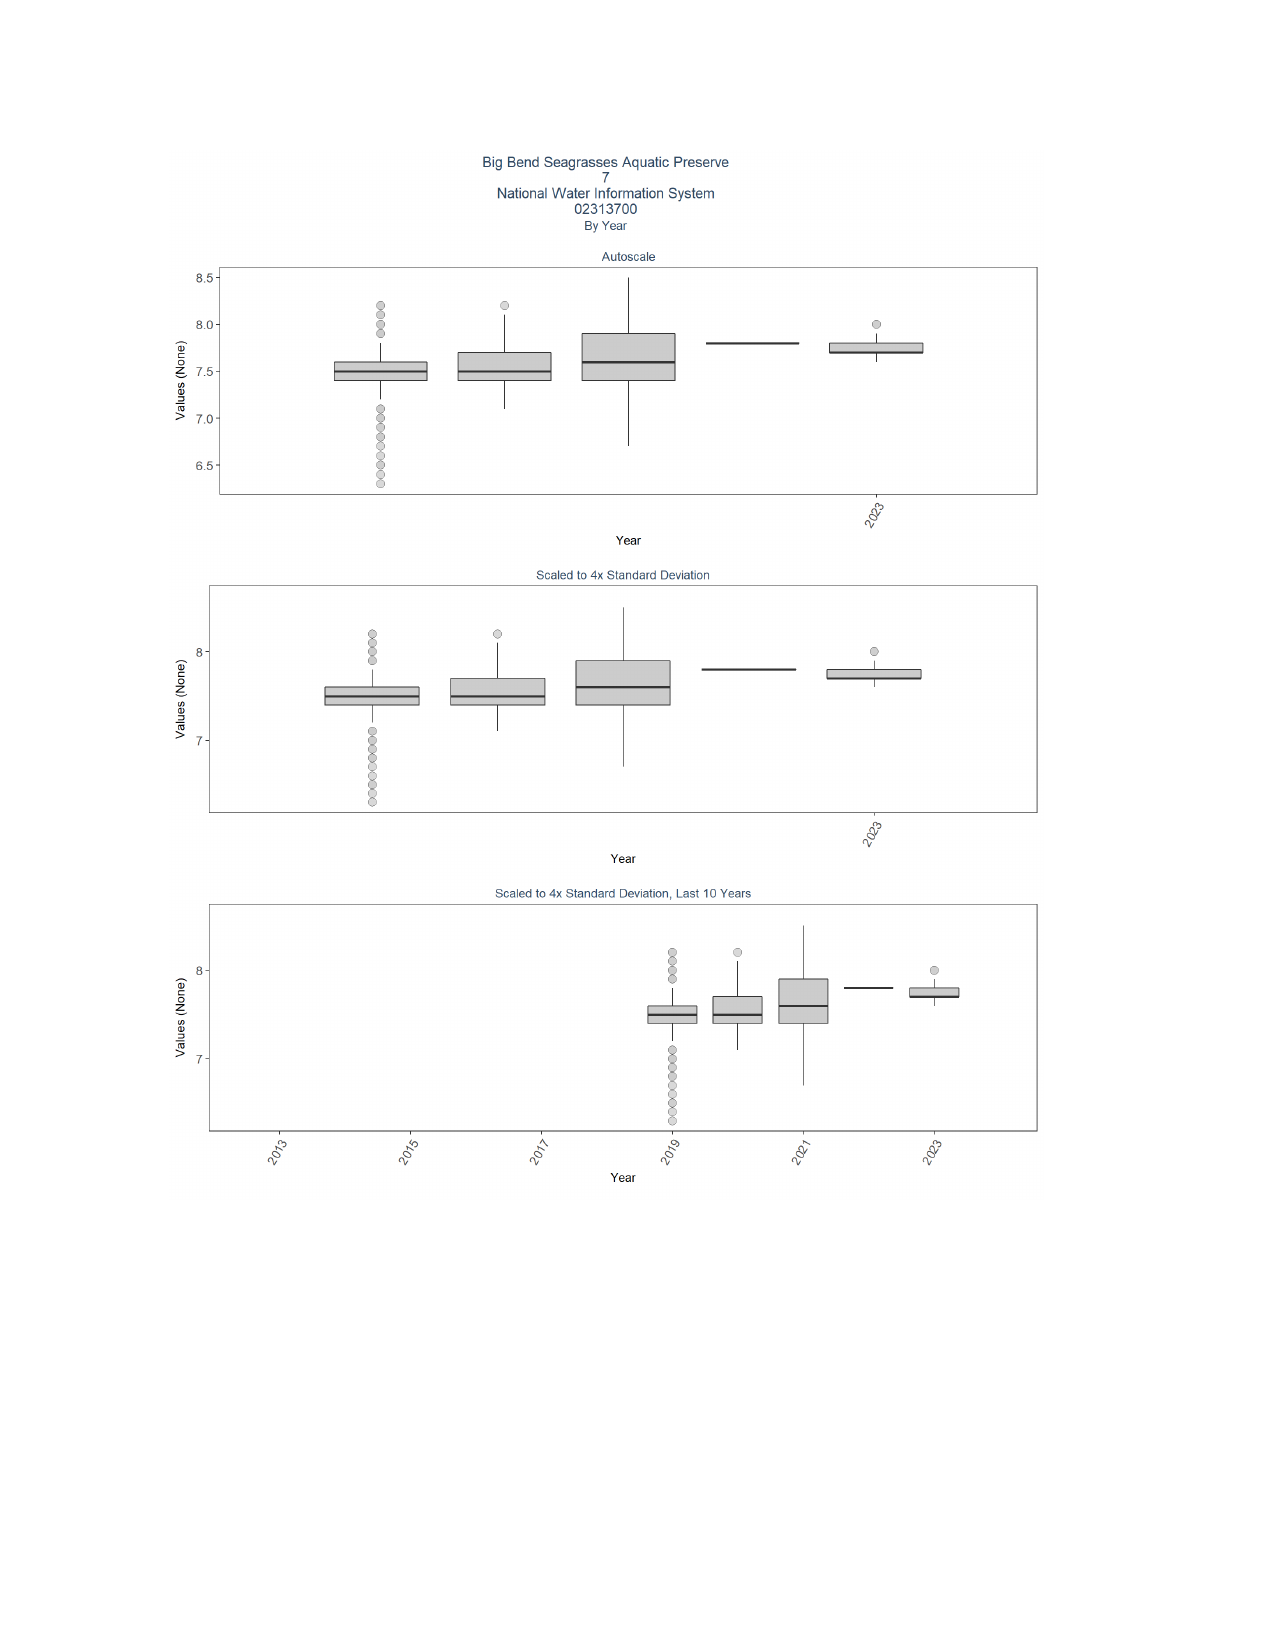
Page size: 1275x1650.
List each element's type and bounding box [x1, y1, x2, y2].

picture [168, 150, 1044, 1200]
